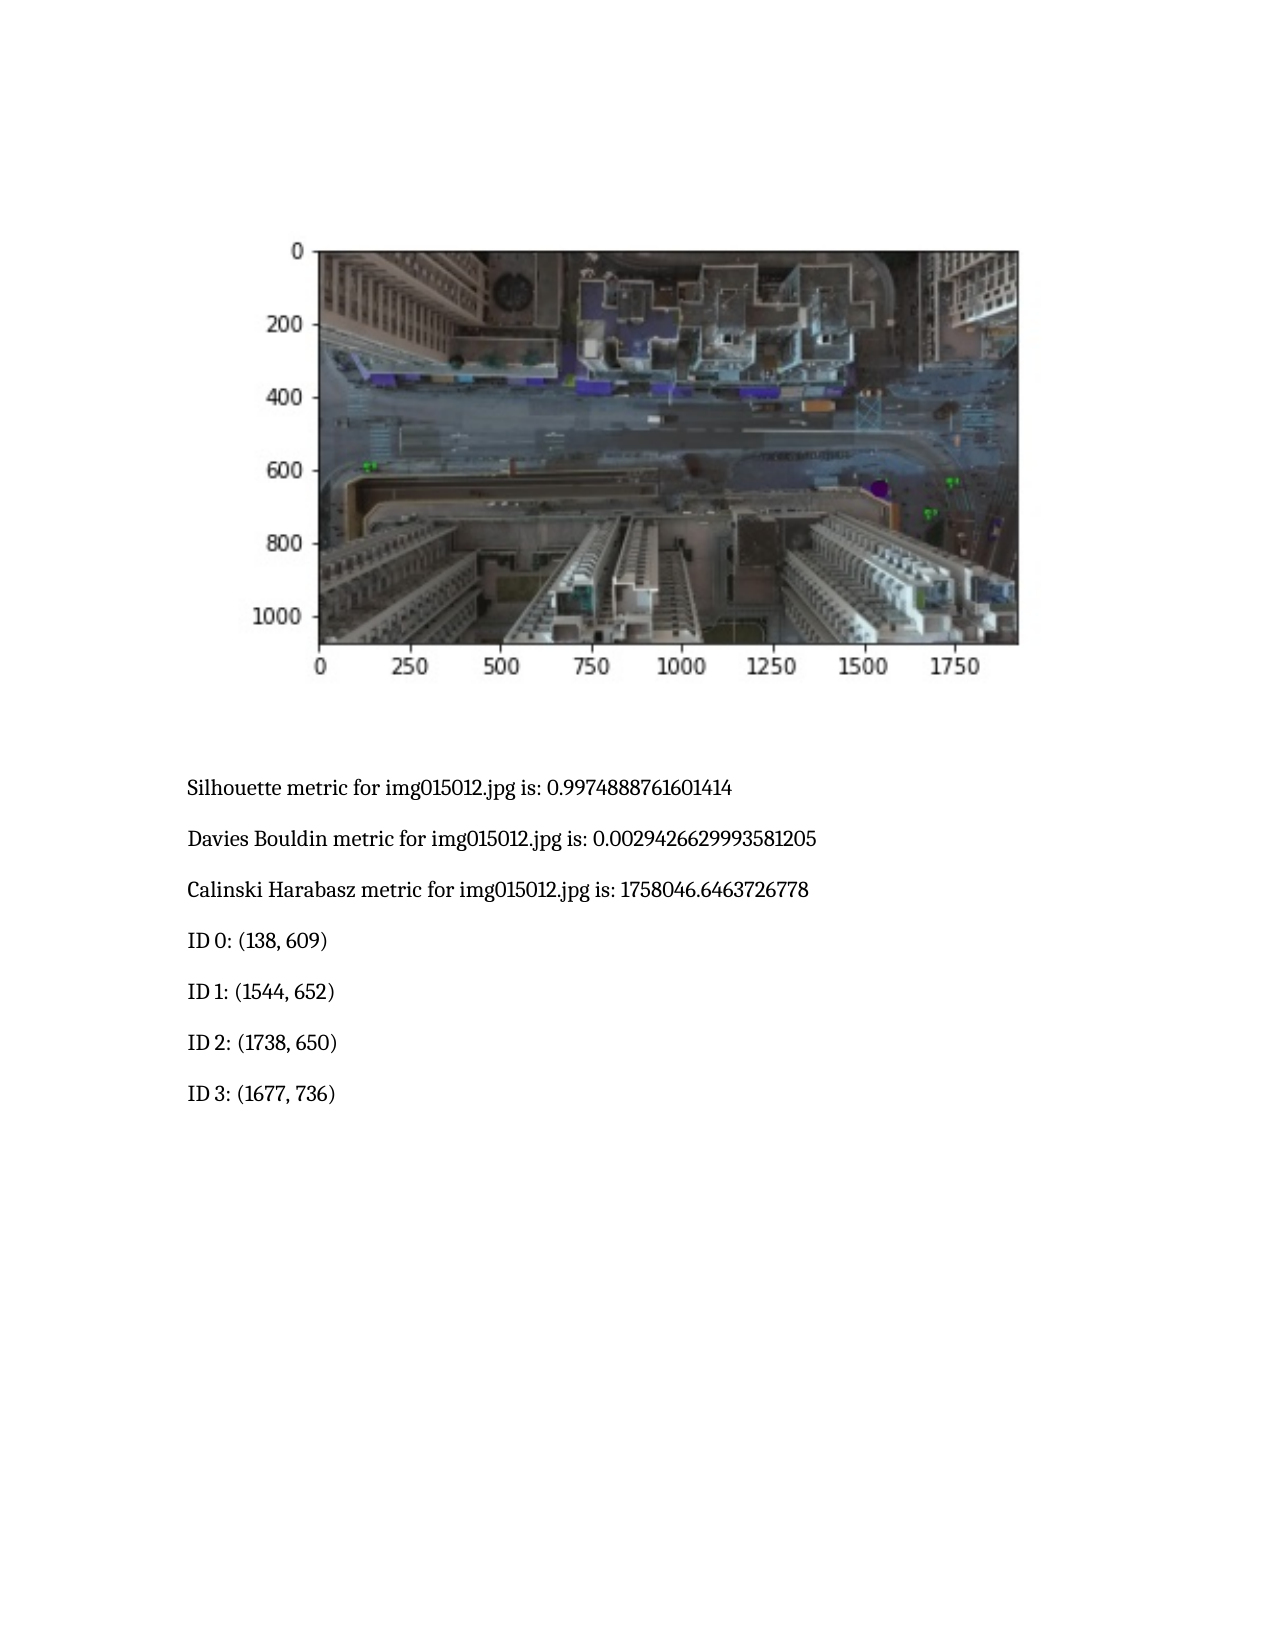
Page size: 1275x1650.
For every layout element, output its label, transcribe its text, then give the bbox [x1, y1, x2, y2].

picture [206, 150, 1107, 750]
text ID 2: (1738, 650) [187, 1030, 1087, 1056]
text Silhouette metric for img015012.jpg is: 0.9974888761601414 [187, 775, 1087, 801]
text ID 1: (1544, 652) [187, 979, 1087, 1005]
text Davies Bouldin metric for img015012.jpg is: 0.0029426629993581205 [187, 826, 1087, 852]
text Calinski Harabasz metric for img015012.jpg is: 1758046.6463726778 [187, 877, 1087, 903]
text ID 0: (138, 609) [187, 928, 1087, 954]
text ID 3: (1677, 736) [187, 1081, 1087, 1107]
